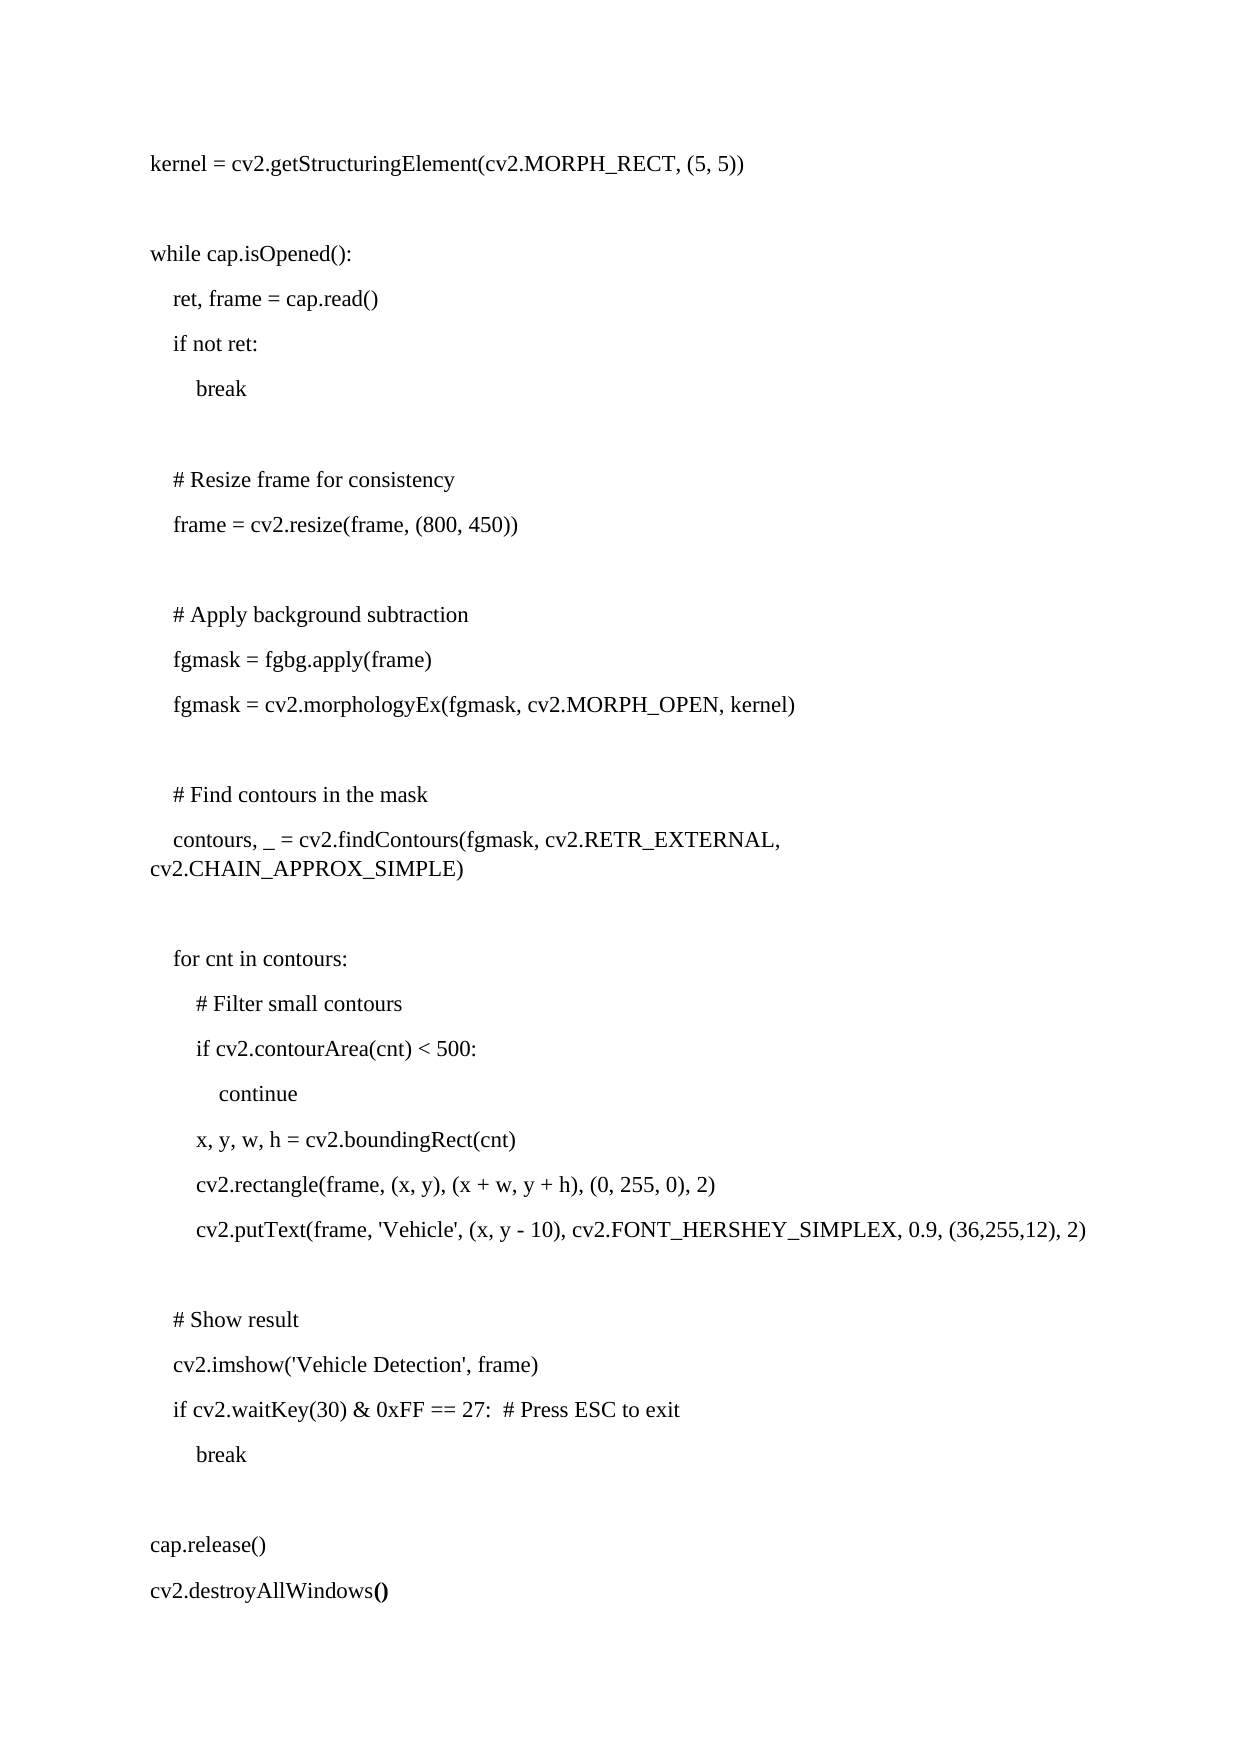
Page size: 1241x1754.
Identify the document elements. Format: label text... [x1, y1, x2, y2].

text if cv2.waitKey(30) & 0xFF == 27: # Press ESC to exit [150, 1396, 1090, 1423]
text # Find contours in the mask [150, 781, 1090, 808]
text ret, frame = cap.read() [150, 285, 1090, 312]
text cv2.imshow('Vehicle Detection', frame) [150, 1351, 1090, 1377]
text # Show result [150, 1306, 1090, 1332]
text if cv2.contourArea(cnt) < 500: [150, 1035, 1090, 1062]
text if not ret: [150, 330, 1090, 357]
text x, y, w, h = cv2.boundingRect(cnt) [150, 1126, 1090, 1152]
text break [150, 1441, 1090, 1468]
text for cnt in contours: [150, 945, 1090, 972]
text contours, _ = cv2.findContours(fgmask, cv2.RETR_EXTERNAL, cv2.CHAIN_APPROX_SIMPLE) [150, 827, 1090, 881]
text fgmask = cv2.morphologyEx(fgmask, cv2.MORPH_OPEN, kernel) [150, 691, 1090, 718]
text # Resize frame for consistency [150, 466, 1090, 492]
text continue [150, 1081, 1090, 1107]
text fgmask = fgbg.apply(frame) [150, 646, 1090, 672]
text while cap.isOpened(): [150, 240, 1090, 267]
text cv2.destroyAllWindows() [150, 1577, 1090, 1603]
text cv2.putText(frame, 'Vehicle', (x, y - 10), cv2.FONT_HERSHEY_SIMPLEX, 0.9, (36,255,12), 2) [150, 1216, 1090, 1242]
text cap.release() [150, 1532, 1090, 1558]
text kernel = cv2.getStructuringElement(cv2.MORPH_RECT, (5, 5)) [150, 150, 1090, 176]
text # Apply background subtraction [150, 601, 1090, 627]
text # Filter small contours [150, 990, 1090, 1017]
text break [150, 376, 1090, 402]
text frame = cv2.resize(frame, (800, 450)) [150, 511, 1090, 537]
text cv2.rectangle(frame, (x, y), (x + w, y + h), (0, 255, 0), 2) [150, 1171, 1090, 1197]
